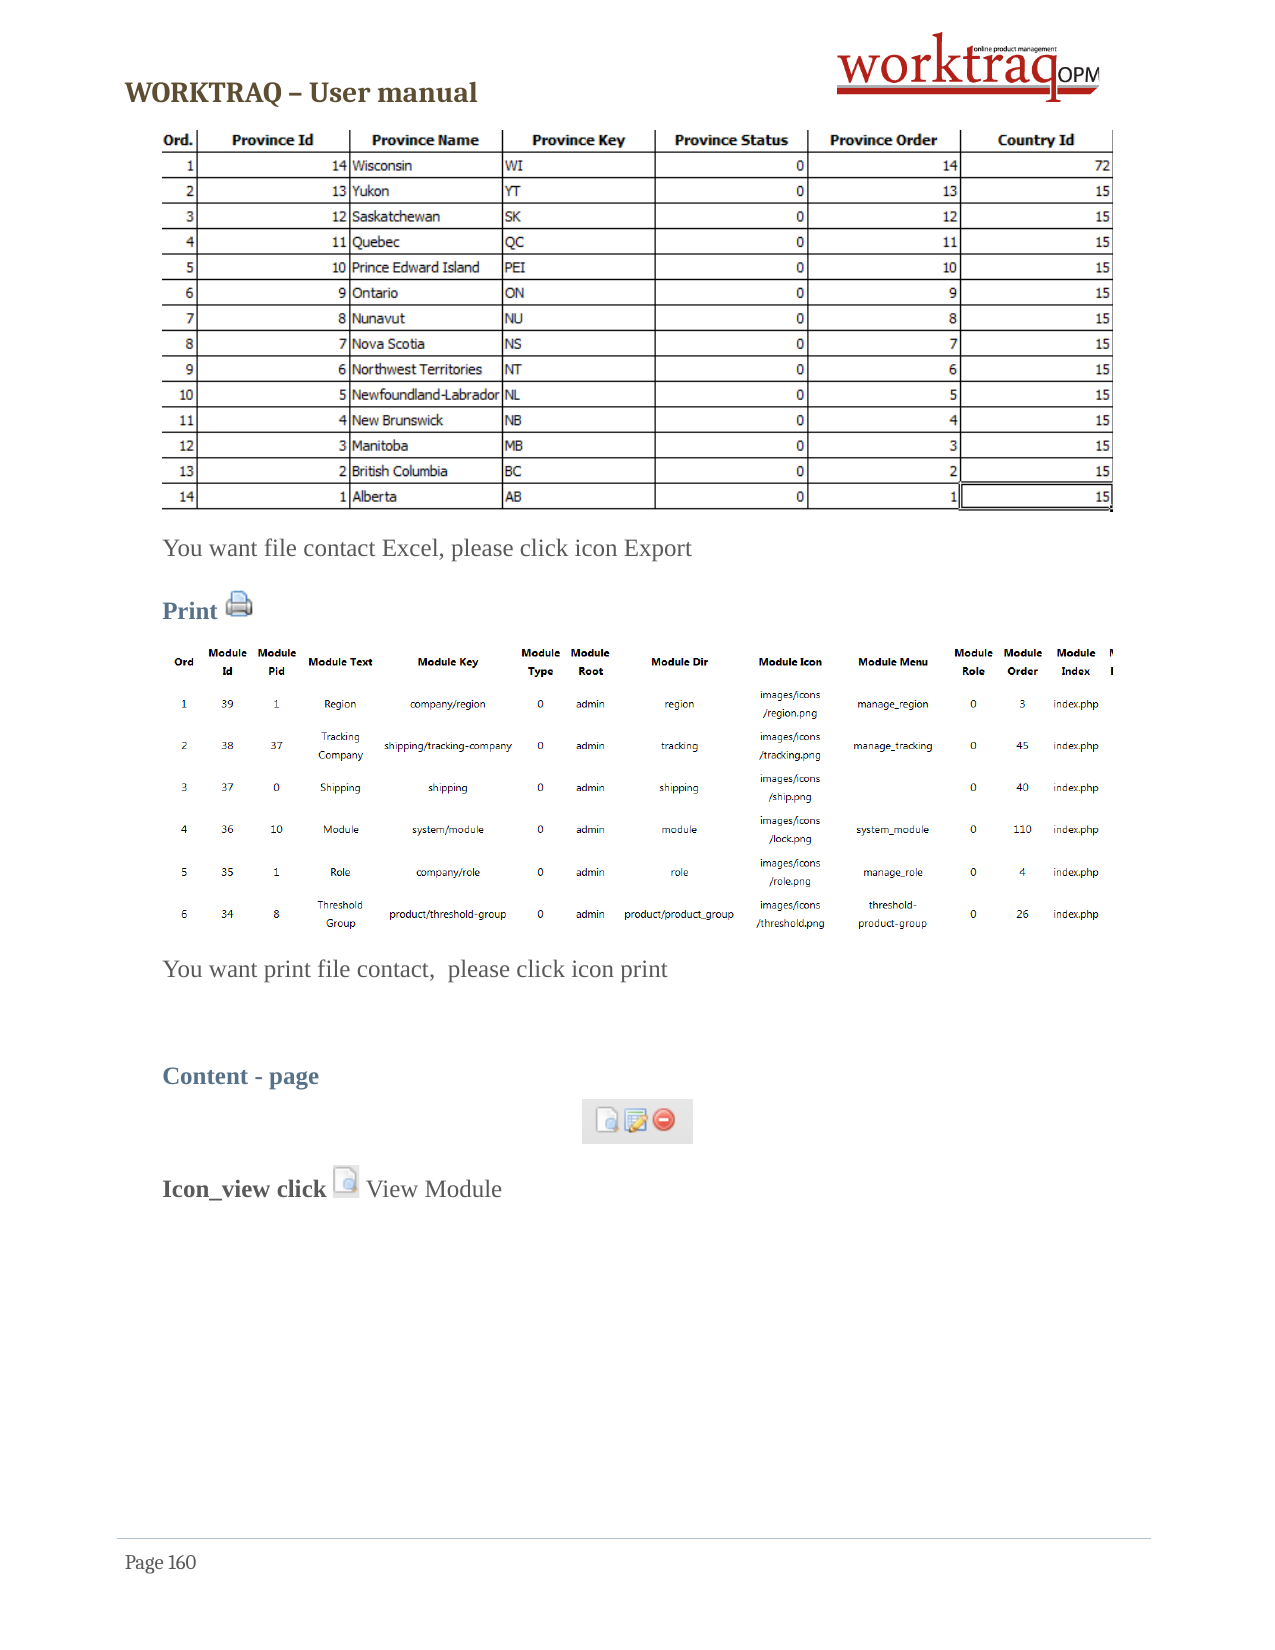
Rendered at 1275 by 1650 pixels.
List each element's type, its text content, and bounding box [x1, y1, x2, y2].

picture [162, 635, 1113, 934]
text Icon_view click View Module [162, 1165, 1113, 1203]
subtitle Print [162, 588, 1113, 625]
text You want file contact Excel, please click icon Export [162, 533, 1113, 562]
text You want print file contact, please click icon print [162, 954, 1113, 983]
picture [837, 32, 1100, 102]
subtitle Content - page [162, 1061, 1113, 1090]
